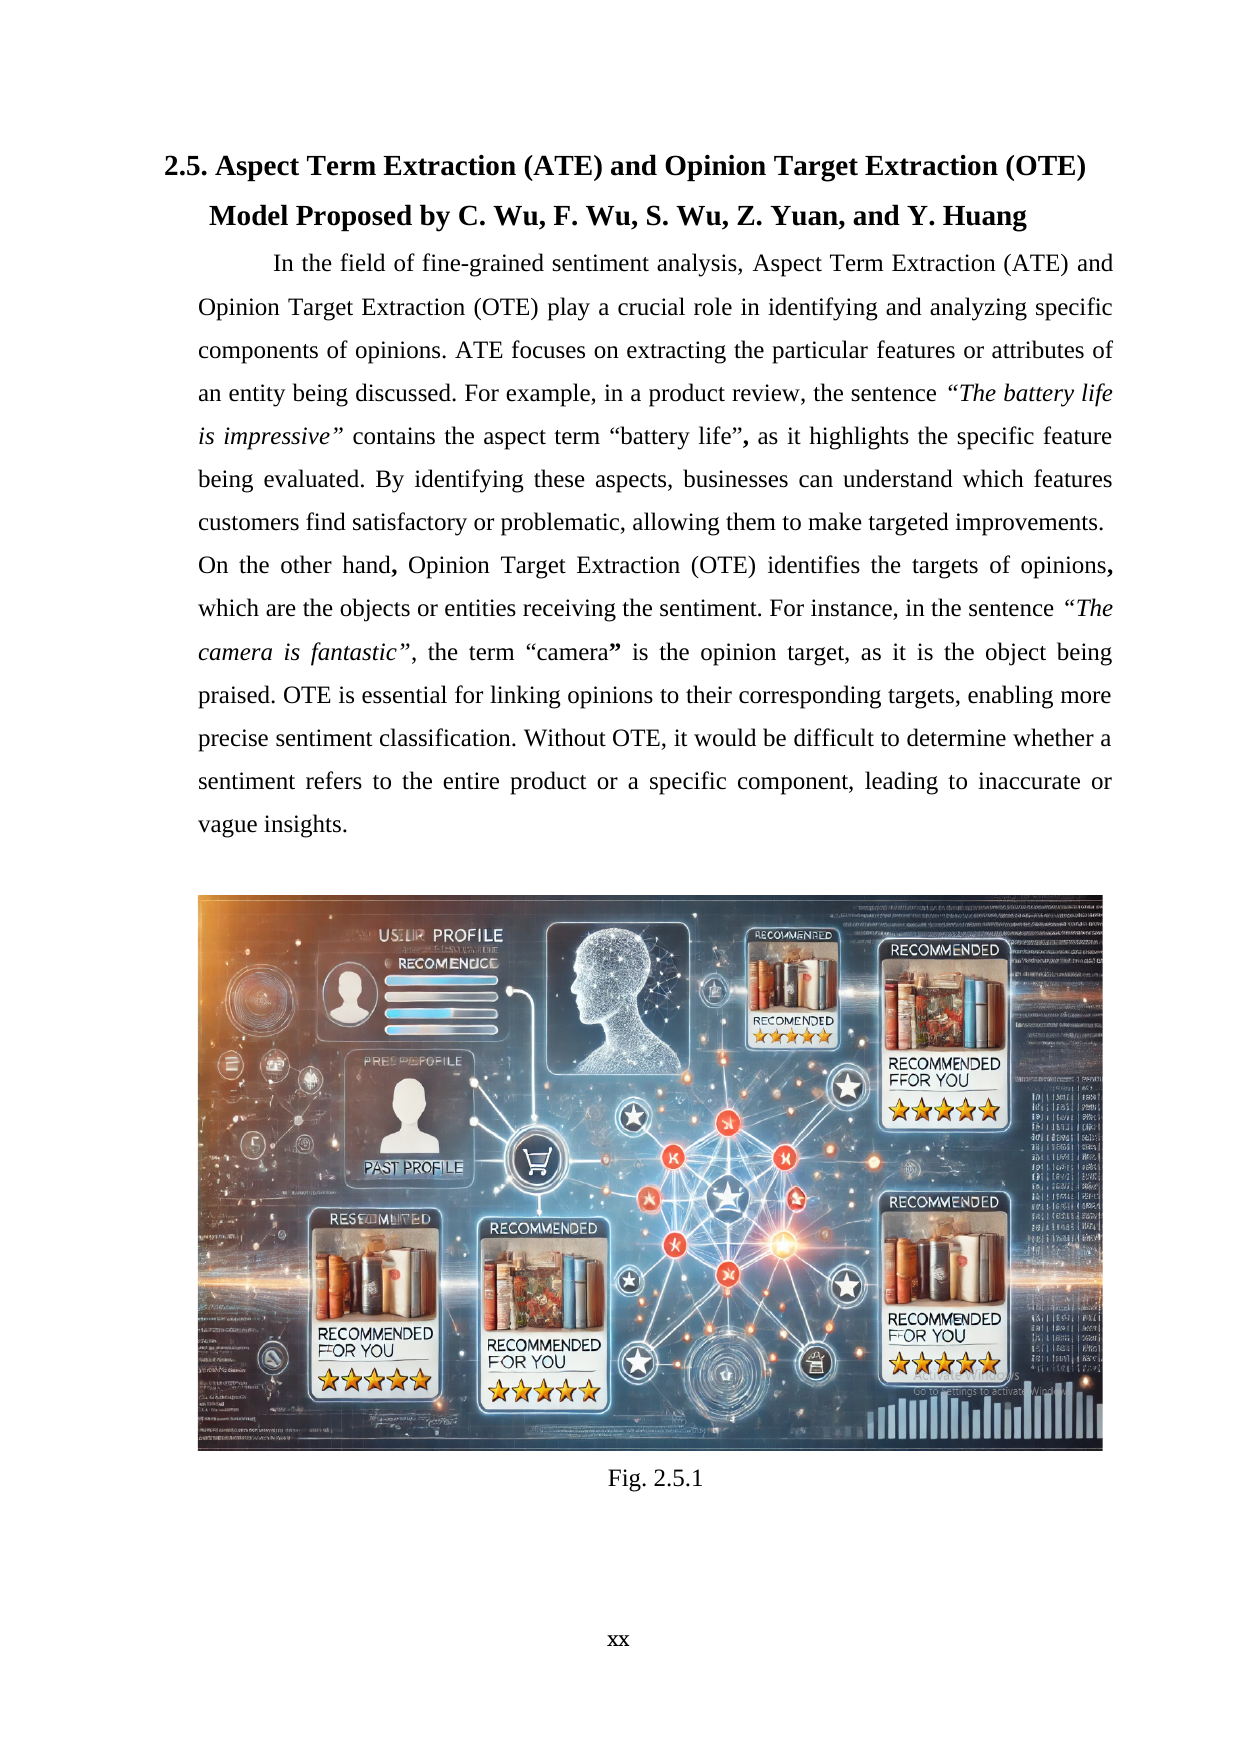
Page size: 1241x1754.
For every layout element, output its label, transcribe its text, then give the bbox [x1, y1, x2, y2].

text 2.5. Aspect Term Extraction (ATE) and Opinion Target Extraction (OTE) [123, 148, 1113, 181]
text Fig. 2.5.1 [198, 1463, 1113, 1492]
text On the other hand, Opinion Target Extraction (OTE) identifies the targets of opinions, which are the objects or entities receiving the sentiment. For instance, in the sentence “The camera is fantastic”, the term “camera” is the opinion target, as it is the object being praised. OTE is essential for linking opinions to their corresponding targets, enabling more precise sentiment classification. Without OTE, it would be difficult to determine whether a sentiment refers to the entire product or a specific component, leading to inaccurate or vague insights. [198, 550, 1113, 838]
text In the field of fine-grained sentiment analysis, Aspect Term Extraction (ATE) and Opinion Target Extraction (OTE) play a crucial role in identifying and analyzing specific components of opinions. ATE focuses on extracting the particular features or attributes of an entity being discussed. For example, in a product review, the sentence “The battery life is impressive” contains the aspect term “battery life”, as it highlights the specific feature being evaluated. By identifying these aspects, businesses can understand which features customers find satisfactory or problematic, allowing them to make targeted improvements. [198, 248, 1113, 536]
text Model Proposed by C. Wu, F. Wu, S. Wu, Z. Yuan, and Y. Huang [123, 198, 1113, 232]
picture [197, 895, 1103, 1451]
